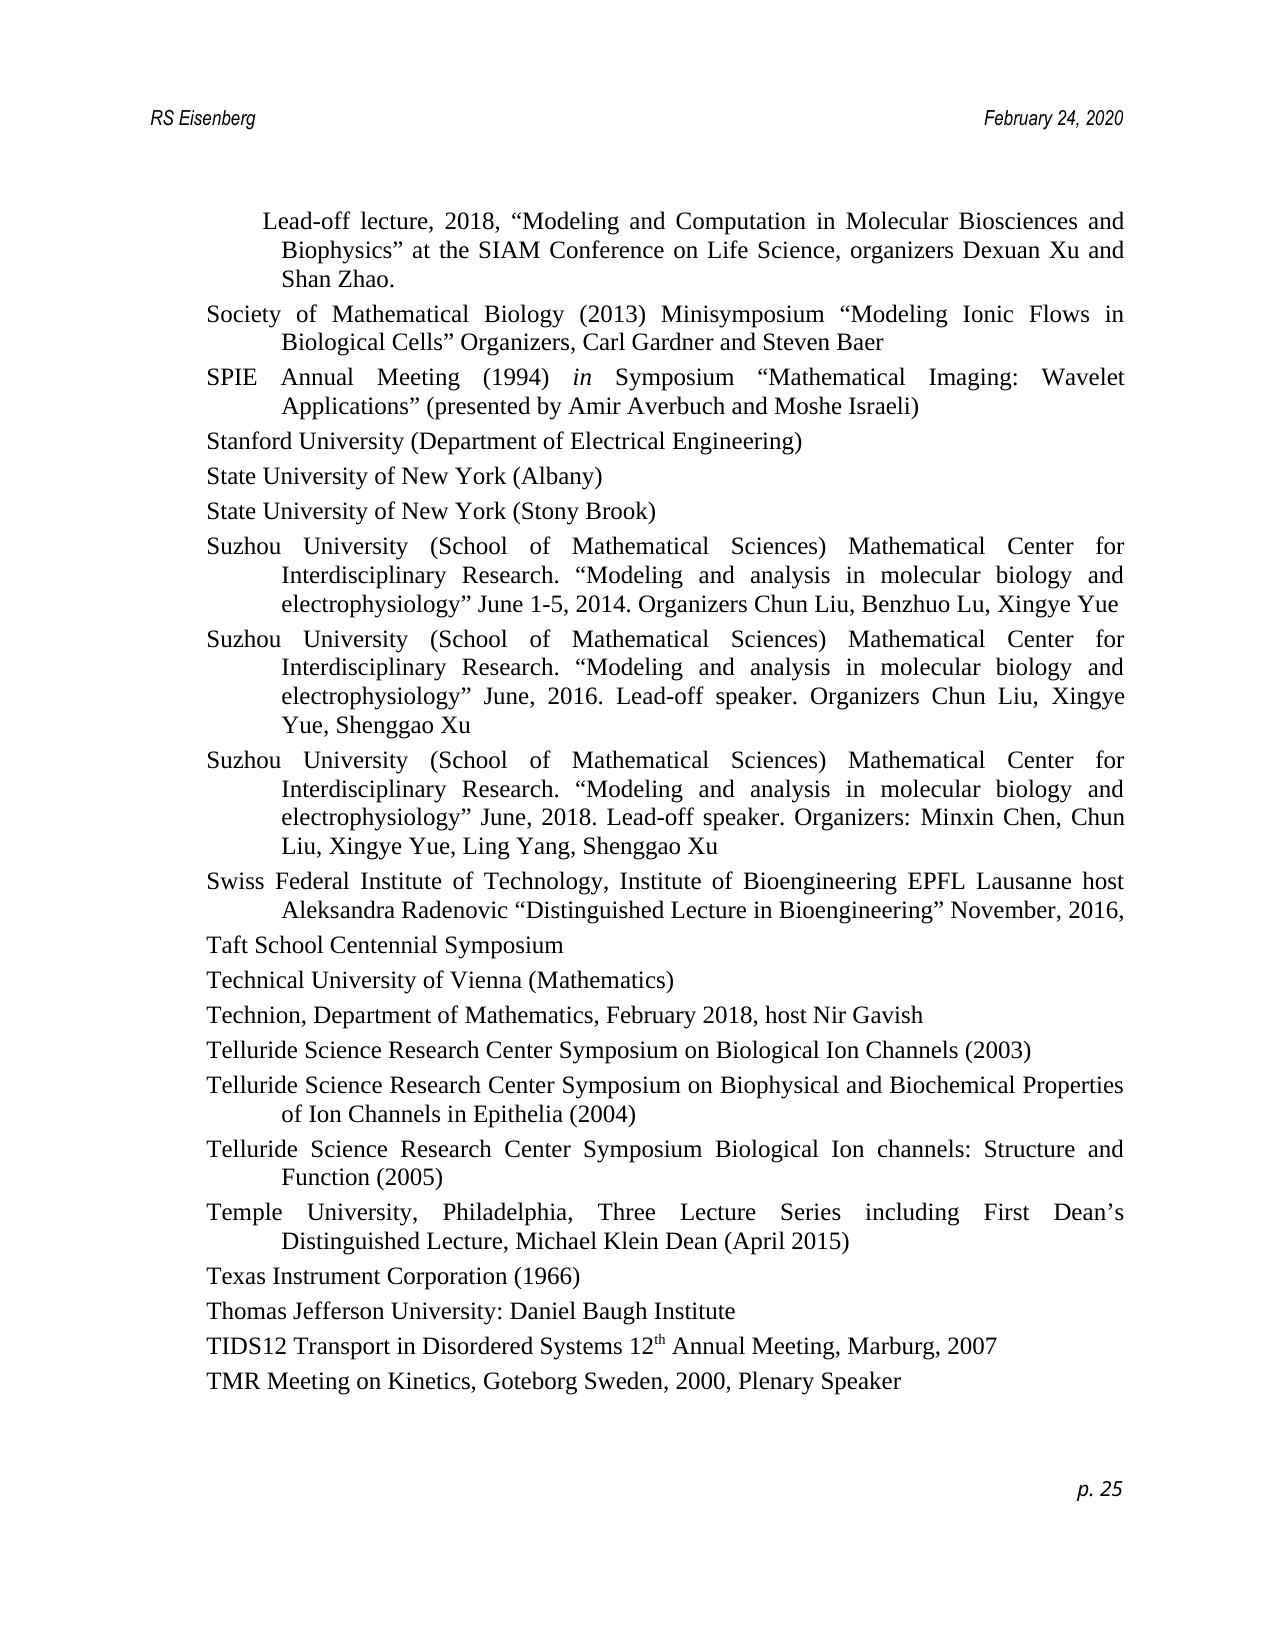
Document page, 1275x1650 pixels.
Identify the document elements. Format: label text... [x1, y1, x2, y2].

text Technical University of Vienna (Mathematics) [206, 965, 1125, 994]
text Temple University, Philadelphia, Three Lecture Series including First Dean’s Distinguished Lecture, Michael Klein Dean (April 2015) [206, 1197, 1125, 1255]
text Suzhou University (School of Mathematical Sciences) Mathematical Center for Interdisciplinary Research. “Modeling and analysis in molecular biology and electrophysiology” June 1-5, 2014. Organizers Chun Liu, Benzhuo Lu, Xingye Yue [206, 531, 1125, 617]
text Texas Instrument Corporation (1966) [206, 1261, 1125, 1290]
text Telluride Science Research Center Symposium on Biophysical and Biochemical Properties of Ion Channels in Epithelia (2004) [206, 1070, 1125, 1127]
text Society of Mathematical Biology (2013) Minisymposium “Modeling Ionic Flows in Biological Cells” Organizers, Carl Gardner and Steven Baer [206, 299, 1125, 356]
text State University of New York (Stony Brook) [206, 496, 1125, 525]
text Stanford University (Department of Electrical Engineering) [206, 426, 1125, 455]
text TIDS12 Transport in Disordered Systems 12th Annual Meeting, Marburg, 2007 [206, 1331, 1125, 1360]
text Telluride Science Research Center Symposium Biological Ion channels: Structure and Function (2005) [206, 1134, 1125, 1191]
text Taft School Centennial Symposium [206, 930, 1125, 959]
text Technion, Department of Mathematics, February 2018, host Nir Gavish [206, 1000, 1125, 1029]
text Telluride Science Research Center Symposium on Biological Ion Channels (2003) [206, 1035, 1125, 1064]
text Suzhou University (School of Mathematical Sciences) Mathematical Center for Interdisciplinary Research. “Modeling and analysis in molecular biology and electrophysiology” June, 2016. Lead-off speaker. Organizers Chun Liu, Xingye Yue, Shenggao Xu [206, 624, 1125, 739]
text Swiss Federal Institute of Technology, Institute of Bioengineering EPFL Lausanne host Aleksandra Radenovic “Distinguished Lecture in Bioengineering” November, 2016, [206, 866, 1125, 924]
text TMR Meeting on Kinetics, Goteborg Sweden, 2000, Plenary Speaker [206, 1366, 1125, 1395]
text Lead-off lecture, 2018, “Modeling and Computation in Molecular Biosciences and Biophysics” at the SIAM Conference on Life Science, organizers Dexuan Xu and Shan Zhao. [206, 206, 1125, 292]
text Thomas Jefferson University: Daniel Baugh Institute [206, 1296, 1125, 1325]
text State University of New York (Albany) [206, 461, 1125, 490]
text Suzhou University (School of Mathematical Sciences) Mathematical Center for Interdisciplinary Research. “Modeling and analysis in molecular biology and electrophysiology” June, 2018. Lead-off speaker. Organizers: Minxin Chen, Chun Liu, Xingye Yue, Ling Yang, Shenggao Xu [206, 745, 1125, 860]
text SPIE Annual Meeting (1994) in Symposium “Mathematical Imaging: Wavelet Applications” (presented by Amir Averbuch and Moshe Israeli) [206, 362, 1125, 420]
